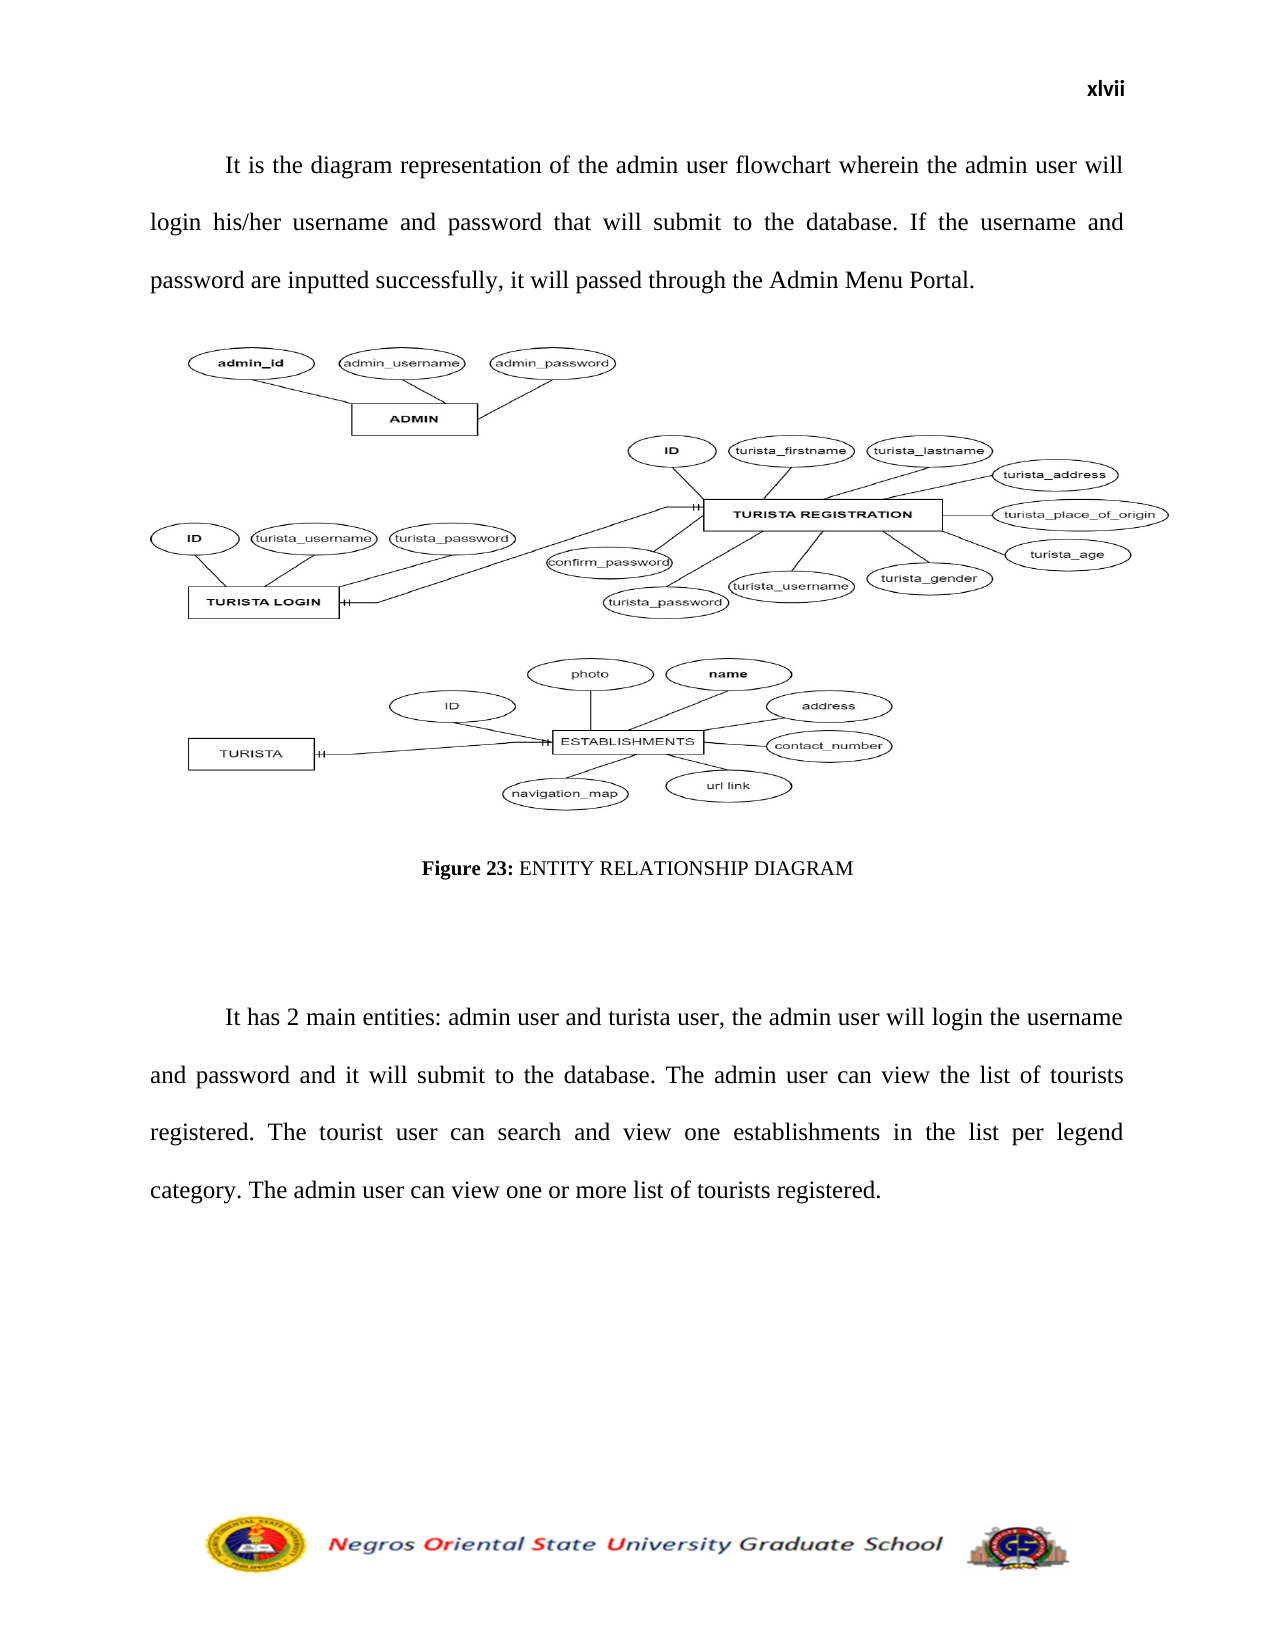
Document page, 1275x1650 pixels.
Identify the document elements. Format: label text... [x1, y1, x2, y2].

text It is the diagram representation of the admin user flowchart wherein the admin user will login his/her username and password that will submit to the database. If the username and password are inputted successfully, it will passed through the Admin Menu Portal. [150, 150, 1125, 294]
text It has 2 main entities: admin user and turista user, the admin user will login the username and password and it will submit to the database. The admin user can view the list of tourists registered. The tourist user can search and view one establishments in the list per legend category. The admin user can view one or more list of tourists registered. [150, 1002, 1125, 1203]
picture [150, 347, 1170, 811]
picture [202, 1513, 1073, 1577]
